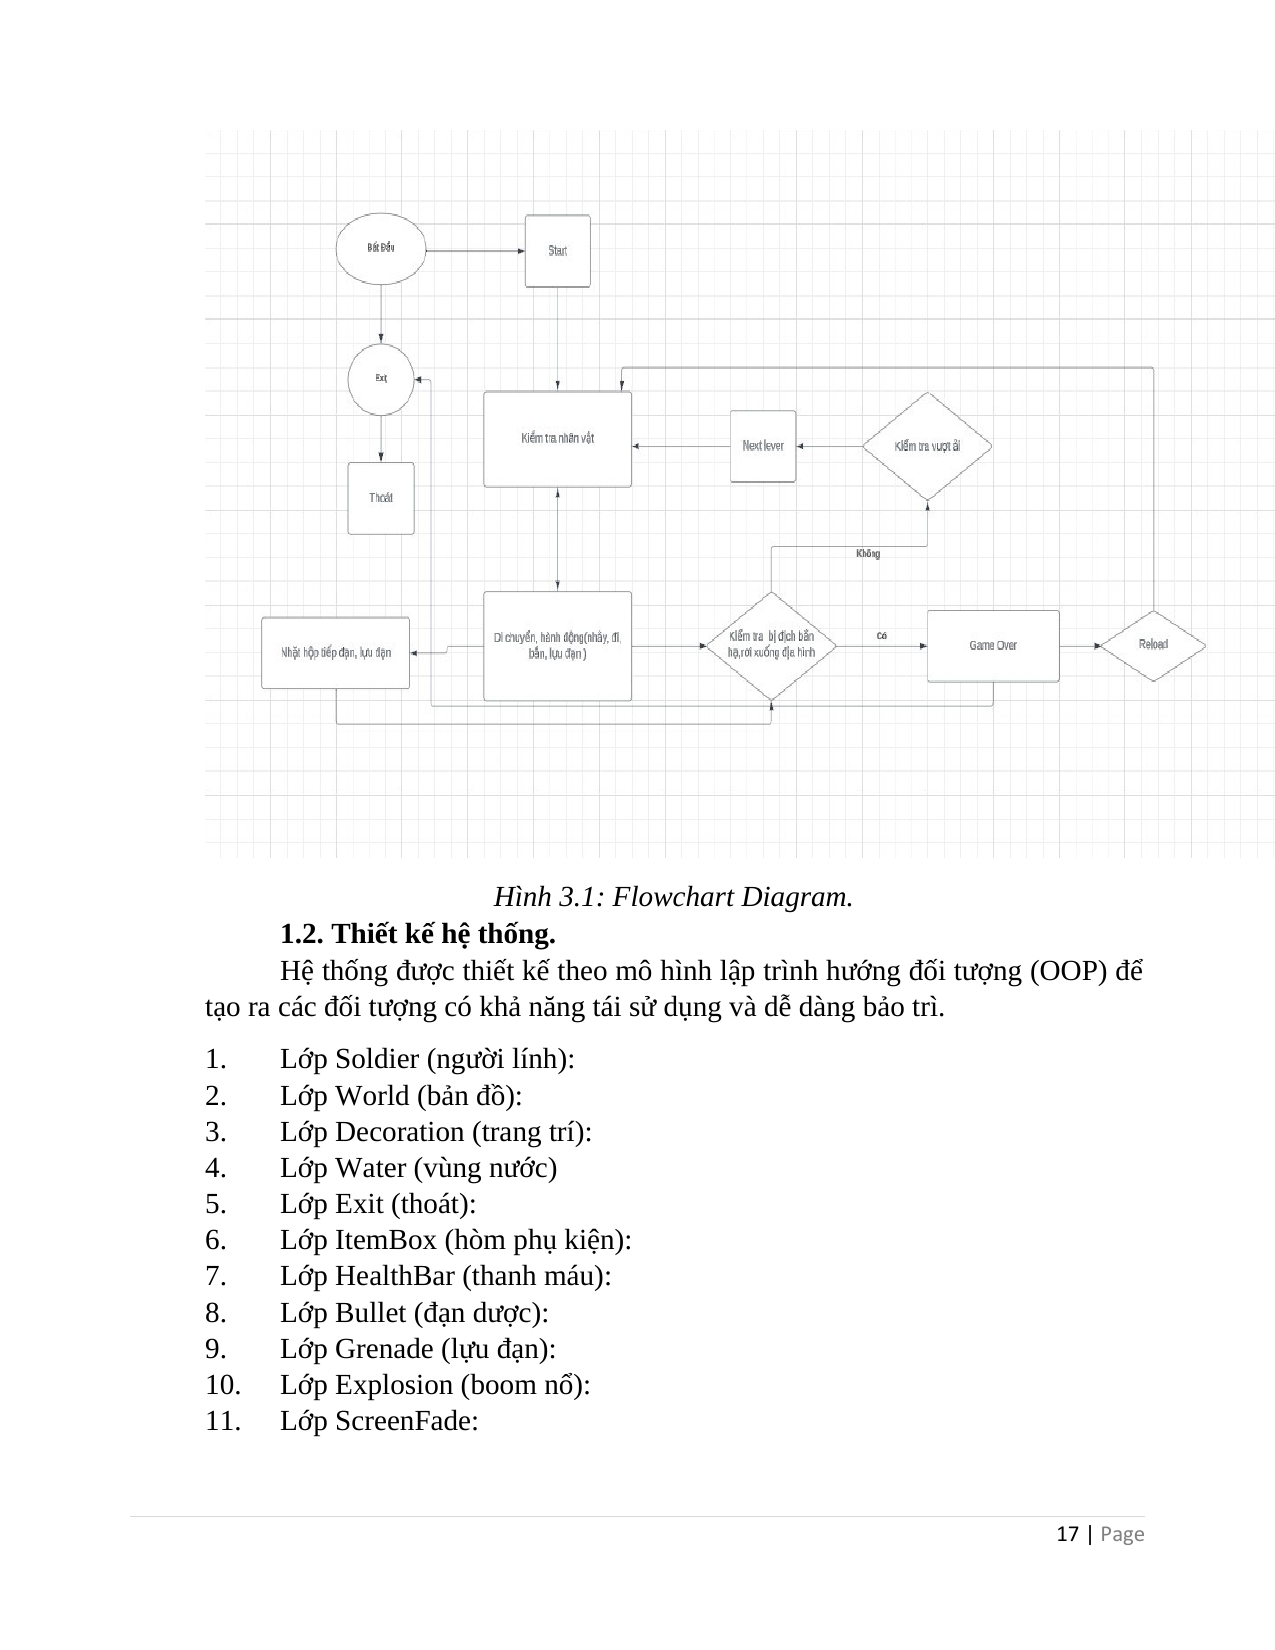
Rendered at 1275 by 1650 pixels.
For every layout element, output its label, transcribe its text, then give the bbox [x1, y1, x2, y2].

list Lớp World (bản đồ): [205, 1078, 1145, 1111]
list Lớp Water (vùng nước) [205, 1150, 1145, 1184]
list Lớp Soldier (người lính): [205, 1042, 1145, 1075]
list Lớp Exit (thoát): [205, 1186, 1145, 1220]
subtitle 1.2. Thiết kế hệ thống. [205, 917, 1145, 950]
list Lớp Explosion (boom nổ): [205, 1367, 1145, 1401]
list Lớp Bullet (đạn dược): [205, 1295, 1145, 1328]
list Lớp HealthBar (thanh máu): [205, 1258, 1145, 1292]
list Lớp ItemBox (hòm phụ kiện): [205, 1222, 1145, 1256]
text Hệ thống được thiết kế theo mô hình lập trình hướng đối tượng (OOP) để tạo ra các đối tượng có khả năng tái sử dụng và dễ dàng bảo trì. [205, 953, 1145, 1022]
picture [205, 130, 1275, 858]
list Lớp Grenade (lựu đạn): [205, 1331, 1145, 1364]
text Hình 3.1: Flowchart Diagram. [205, 879, 1145, 912]
list Lớp Decoration (trang trí): [205, 1114, 1145, 1147]
list Lớp ScreenFade: [205, 1403, 1145, 1437]
